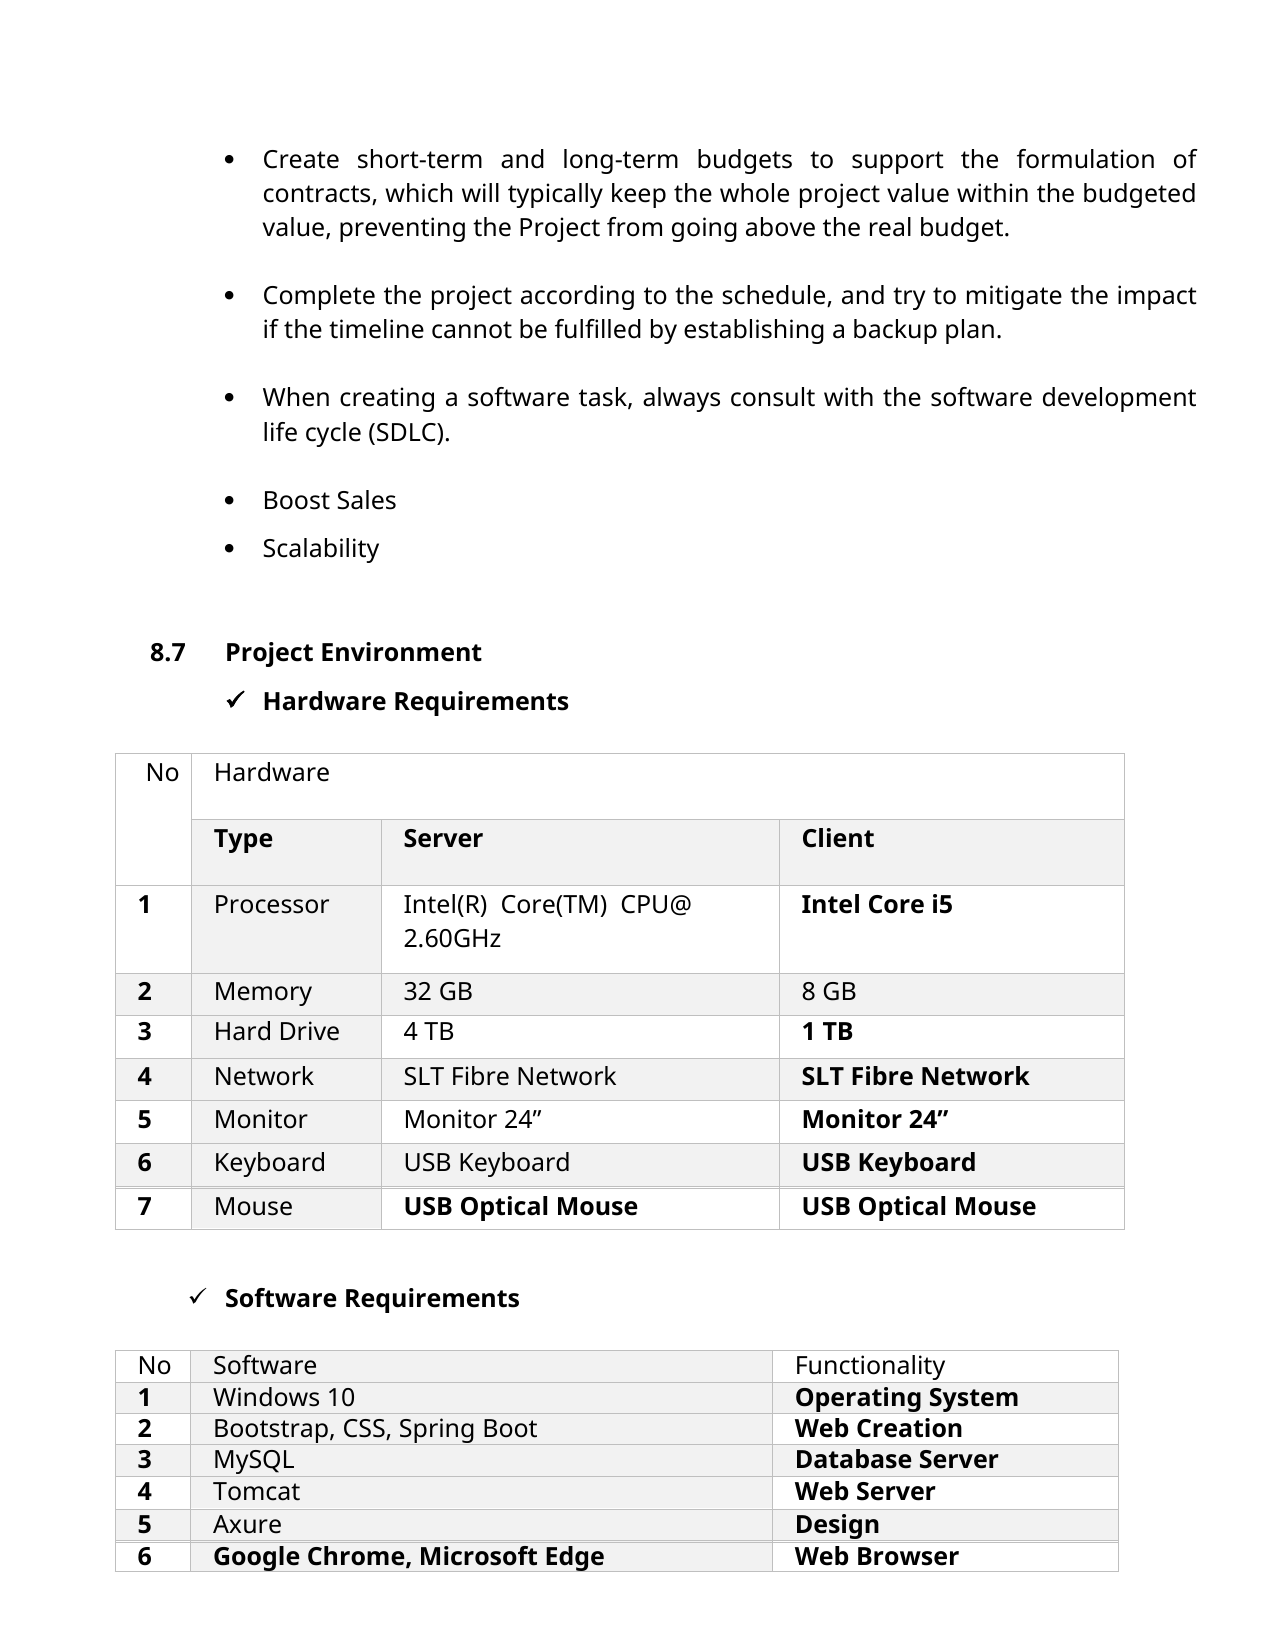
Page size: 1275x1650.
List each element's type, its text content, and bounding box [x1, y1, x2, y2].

table_cell 3 [116, 1445, 190, 1476]
table_header No [116, 1351, 190, 1382]
table_cell 2 [116, 1414, 190, 1444]
list When creating a software task, always consult with the software development life cycle (SDLC). [225, 380, 1198, 448]
table_cell Mouse [192, 1189, 381, 1228]
table_header Software [191, 1351, 772, 1382]
table_cell Web Server [773, 1477, 1118, 1508]
table_cell Monitor 24” [780, 1101, 1124, 1143]
table_cell 1 [116, 886, 191, 973]
table_cell USB Keyboard [382, 1144, 779, 1186]
table_cell 32 GB [382, 974, 779, 1015]
table_cell Web Creation [773, 1414, 1118, 1444]
table_cell Network [192, 1059, 381, 1100]
table_cell 4 TB [382, 1016, 779, 1058]
table_header Functionality [773, 1351, 1118, 1382]
table_cell Intel(R) Core(TM) CPU@ 2.60GHz [382, 886, 779, 973]
table_cell MySQL [191, 1445, 772, 1476]
table_cell 5 [116, 1101, 191, 1143]
table_cell 1 [116, 1383, 190, 1413]
table_cell 4 [116, 1059, 191, 1100]
table_cell Design [773, 1510, 1118, 1540]
table_cell Database Server [773, 1445, 1118, 1476]
table_cell Hard Drive [192, 1016, 381, 1058]
table_cell Tomcat [191, 1477, 772, 1508]
table_cell Server [382, 820, 779, 885]
subtitle Software Requirements [187, 1281, 1198, 1315]
subtitle Project Environment [150, 634, 1198, 668]
table_cell Keyboard [192, 1144, 381, 1186]
table_cell USB Keyboard [780, 1144, 1124, 1186]
table_cell USB Optical Mouse [780, 1189, 1124, 1228]
table_cell 3 [116, 1016, 191, 1058]
list Scalability [225, 531, 1198, 565]
table_cell Monitor 24” [382, 1101, 779, 1143]
list Boost Sales [225, 482, 1198, 516]
table_cell Operating System [773, 1383, 1118, 1413]
list Complete the project according to the schedule, and try to mitigate the impact if the timeline cannot be fulfilled by establishing a backup plan. [225, 278, 1198, 346]
table_cell 6 [116, 1144, 191, 1186]
table_cell Type [192, 820, 381, 885]
table_cell Web Browser [773, 1543, 1118, 1571]
table_cell 7 [116, 1189, 191, 1228]
table_cell USB Optical Mouse [382, 1189, 779, 1228]
table_cell 2 [116, 974, 191, 1015]
table_cell Axure [191, 1510, 772, 1540]
table_cell Bootstrap, CSS, Spring Boot [191, 1414, 772, 1444]
table_header No [116, 754, 191, 885]
list Create short-term and long-term budgets to support the formulation of contracts, which will typically keep the whole project value within the budgeted value, preventing the Project from going above the real budget. [225, 142, 1198, 244]
table_cell Google Chrome, Microsoft Edge [191, 1543, 772, 1571]
table_cell Client [780, 820, 1124, 885]
table_cell Processor [192, 886, 381, 973]
table_cell Monitor [192, 1101, 381, 1143]
table_cell Memory [192, 974, 381, 1015]
table_cell SLT Fibre Network [382, 1059, 779, 1100]
table_cell 4 [116, 1477, 190, 1508]
table_cell 5 [116, 1510, 190, 1540]
table_cell 8 GB [780, 974, 1124, 1015]
table_cell 6 [116, 1543, 190, 1571]
table_cell 1 TB [780, 1016, 1124, 1058]
table_cell SLT Fibre Network [780, 1059, 1124, 1100]
table_cell Intel Core i5 [780, 886, 1124, 973]
table_header Hardware [192, 754, 1124, 819]
table_cell Windows 10 [191, 1383, 772, 1413]
list Hardware Requirements [225, 684, 1198, 718]
